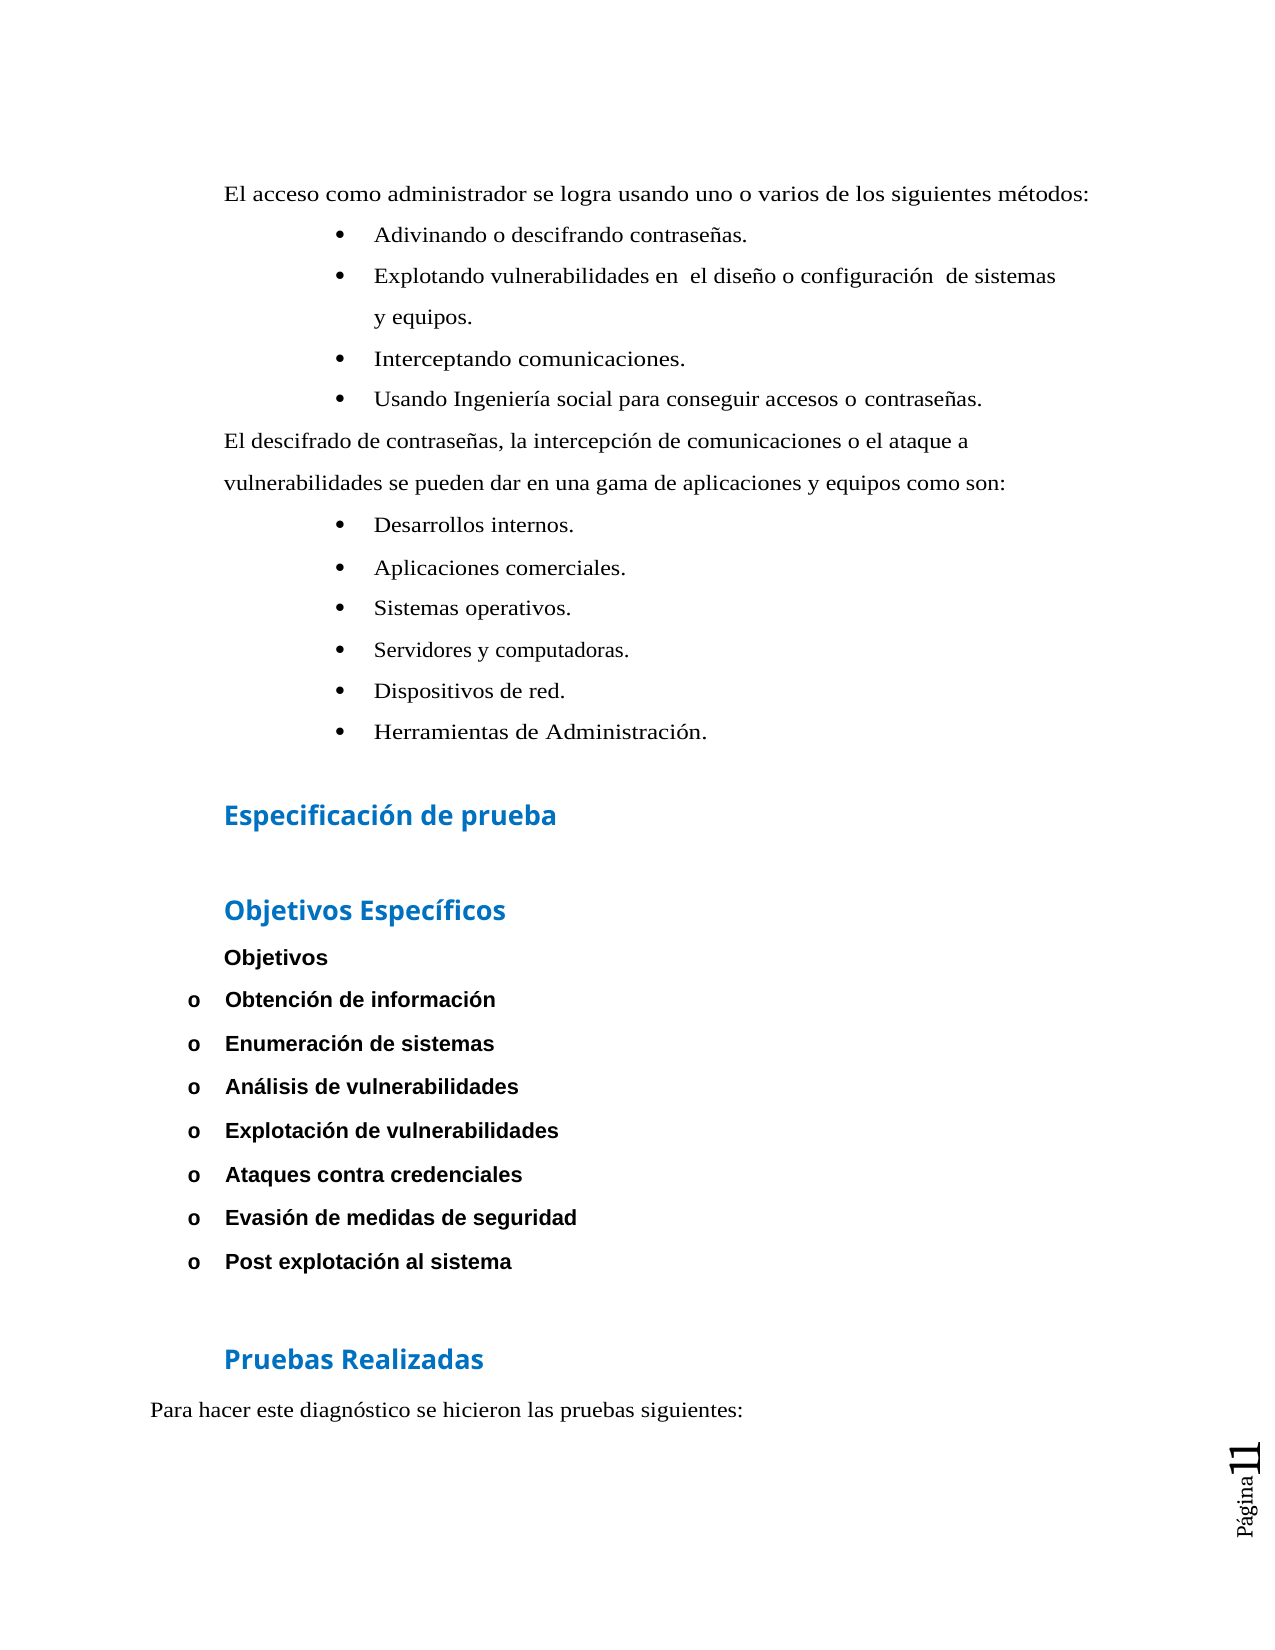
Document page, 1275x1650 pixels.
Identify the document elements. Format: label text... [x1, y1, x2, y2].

text Objetivos [224, 945, 1231, 970]
list Post explotación al sistema [187, 1249, 1231, 1276]
list Obtención de información [187, 987, 1231, 1014]
list Aplicaciones comerciales. [336, 554, 1231, 580]
list Ataques contra credenciales [187, 1161, 1231, 1188]
text El acceso como administrador se logra usando uno o varios de los siguientes métodos: [224, 181, 1231, 206]
list Herramientas de Administración. [336, 719, 1231, 744]
text Para hacer este diagnóstico se hicieron las pruebas siguientes: [150, 1397, 1231, 1422]
list Interceptando comunicaciones. [336, 346, 1231, 371]
list Evasión de medidas de seguridad [187, 1205, 1231, 1232]
list Dispositivos de red. [336, 678, 1231, 703]
subtitle Pruebas Realizadas [224, 1341, 1231, 1377]
list Desarrollos internos. [336, 512, 1231, 538]
list Análisis de vulnerabilidades [187, 1074, 1231, 1101]
list Adivinando o descifrando contraseñas. [336, 222, 1231, 247]
subtitle Objetivos Específicos [224, 892, 1231, 928]
text El descifrado de contraseñas, la intercepción de comunicaciones o el ataque a vulnerabilidades se pueden dar en una gama de aplicaciones y equipos como son: [224, 428, 1080, 495]
list Servidores y computadoras. [336, 637, 1231, 662]
subtitle Especificación de prueba [224, 796, 1231, 833]
list Enumeración de sistemas [187, 1031, 1231, 1058]
list Sistemas operativos. [336, 595, 1231, 621]
list Usando Ingeniería social para conseguir accesos o contraseñas. [336, 386, 1231, 412]
list Explotando vulnerabilidades en el diseño o configuración de sistemas y equipos. [336, 263, 1078, 329]
list Explotación de vulnerabilidades [187, 1118, 1231, 1145]
